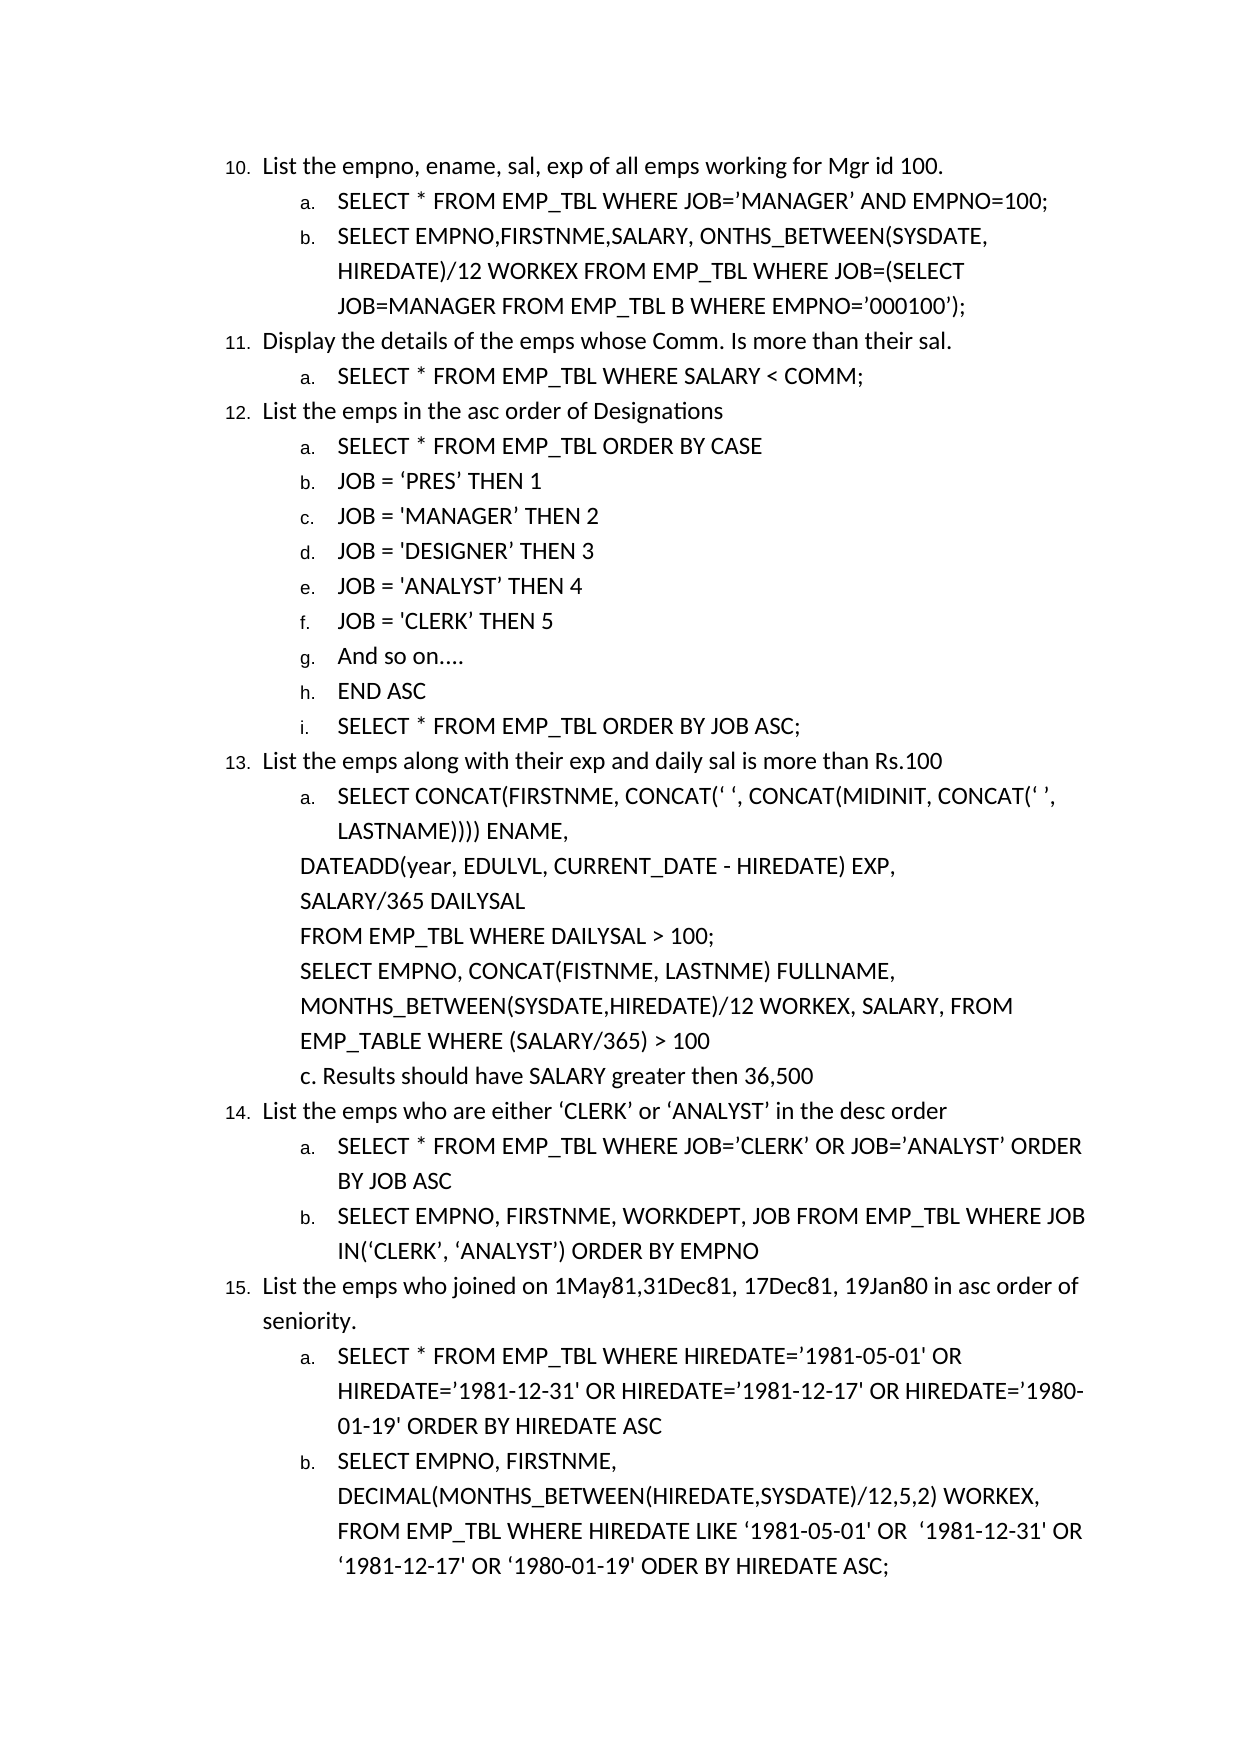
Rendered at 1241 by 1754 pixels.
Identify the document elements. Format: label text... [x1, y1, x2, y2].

list List the emps along with their exp and daily sal is more than Rs.100 [225, 745, 1090, 776]
list List the emps in the asc order of Designations [225, 395, 1090, 426]
list SELECT * FROM EMP_TBL ORDER BY CASE [300, 430, 1090, 461]
list List the empno, ename, sal, exp of all emps working for Mgr id 100. [225, 150, 1090, 181]
list JOB = 'MANAGER’ THEN 2 [300, 500, 1090, 531]
list END ASC [300, 675, 1090, 706]
list SELECT EMPNO, FIRSTNME, WORKDEPT, JOB FROM EMP_TBL WHERE JOB IN(‘CLERK’, ‘ANALYST’) ORDER BY EMPNO [300, 1200, 1090, 1266]
text SELECT EMPNO, CONCAT(FISTNME, LASTNME) FULLNAME, MONTHS_BETWEEN(SYSDATE,HIREDATE)/12 WORKEX, SALARY, FROM EMP_TABLE WHERE (SALARY/365) > 100 [300, 955, 1090, 1056]
list SELECT * FROM EMP_TBL WHERE JOB=’MANAGER’ AND EMPNO=100; [300, 185, 1090, 216]
list SELECT * FROM EMP_TBL WHERE JOB=’CLERK’ OR JOB=’ANALYST’ ORDER BY JOB ASC [300, 1130, 1090, 1196]
list List the emps who are either ‘CLERK’ or ‘ANALYST’ in the desc order [225, 1095, 1090, 1126]
text FROM EMP_TBL WHERE DAILYSAL > 100; [300, 920, 1090, 951]
list Display the details of the emps whose Comm. Is more than their sal. [225, 325, 1090, 356]
text SALARY/365 DAILYSAL [300, 885, 1090, 916]
text c. Results should have SALARY greater then 36,500 [300, 1060, 1090, 1091]
text DATEADD(year, EDULVL, CURRENT_DATE - HIREDATE) EXP, [300, 850, 1090, 881]
list SELECT * FROM EMP_TBL WHERE SALARY < COMM; [300, 360, 1090, 391]
list List the emps who joined on 1May81,31Dec81, 17Dec81, 19Jan80 in asc order of seniority. [225, 1270, 1090, 1336]
list JOB = 'ANALYST’ THEN 4 [300, 570, 1090, 601]
list SELECT EMPNO, FIRSTNME, DECIMAL(MONTHS_BETWEEN(HIREDATE,SYSDATE)/12,5,2) WORKEX, FROM EMP_TBL WHERE HIREDATE LIKE ‘1981-05-01' OR ‘1981-12-31' OR ‘1981-12-17' OR ‘1980-01-19' ODER BY HIREDATE ASC; [300, 1445, 1090, 1581]
list JOB = 'DESIGNER’ THEN 3 [300, 535, 1090, 566]
list SELECT * FROM EMP_TBL WHERE HIREDATE=’1981-05-01' OR HIREDATE=’1981-12-31' OR HIREDATE=’1981-12-17' OR HIREDATE=’1980-01-19' ORDER BY HIREDATE ASC [300, 1340, 1090, 1441]
list SELECT EMPNO,FIRSTNME,SALARY, ONTHS_BETWEEN(SYSDATE, HIREDATE)/12 WORKEX FROM EMP_TBL WHERE JOB=(SELECT JOB=MANAGER FROM EMP_TBL B WHERE EMPNO=’000100’); [300, 220, 1090, 321]
list JOB = ‘PRES’ THEN 1 [300, 465, 1090, 496]
list And so on.... [300, 640, 1090, 671]
list SELECT CONCAT(FIRSTNME, CONCAT(‘ ‘, CONCAT(MIDINIT, CONCAT(‘ ’, LASTNAME)))) ENAME, [300, 780, 1090, 846]
list SELECT * FROM EMP_TBL ORDER BY JOB ASC; [300, 710, 1090, 741]
list JOB = 'CLERK’ THEN 5 [300, 605, 1090, 636]
